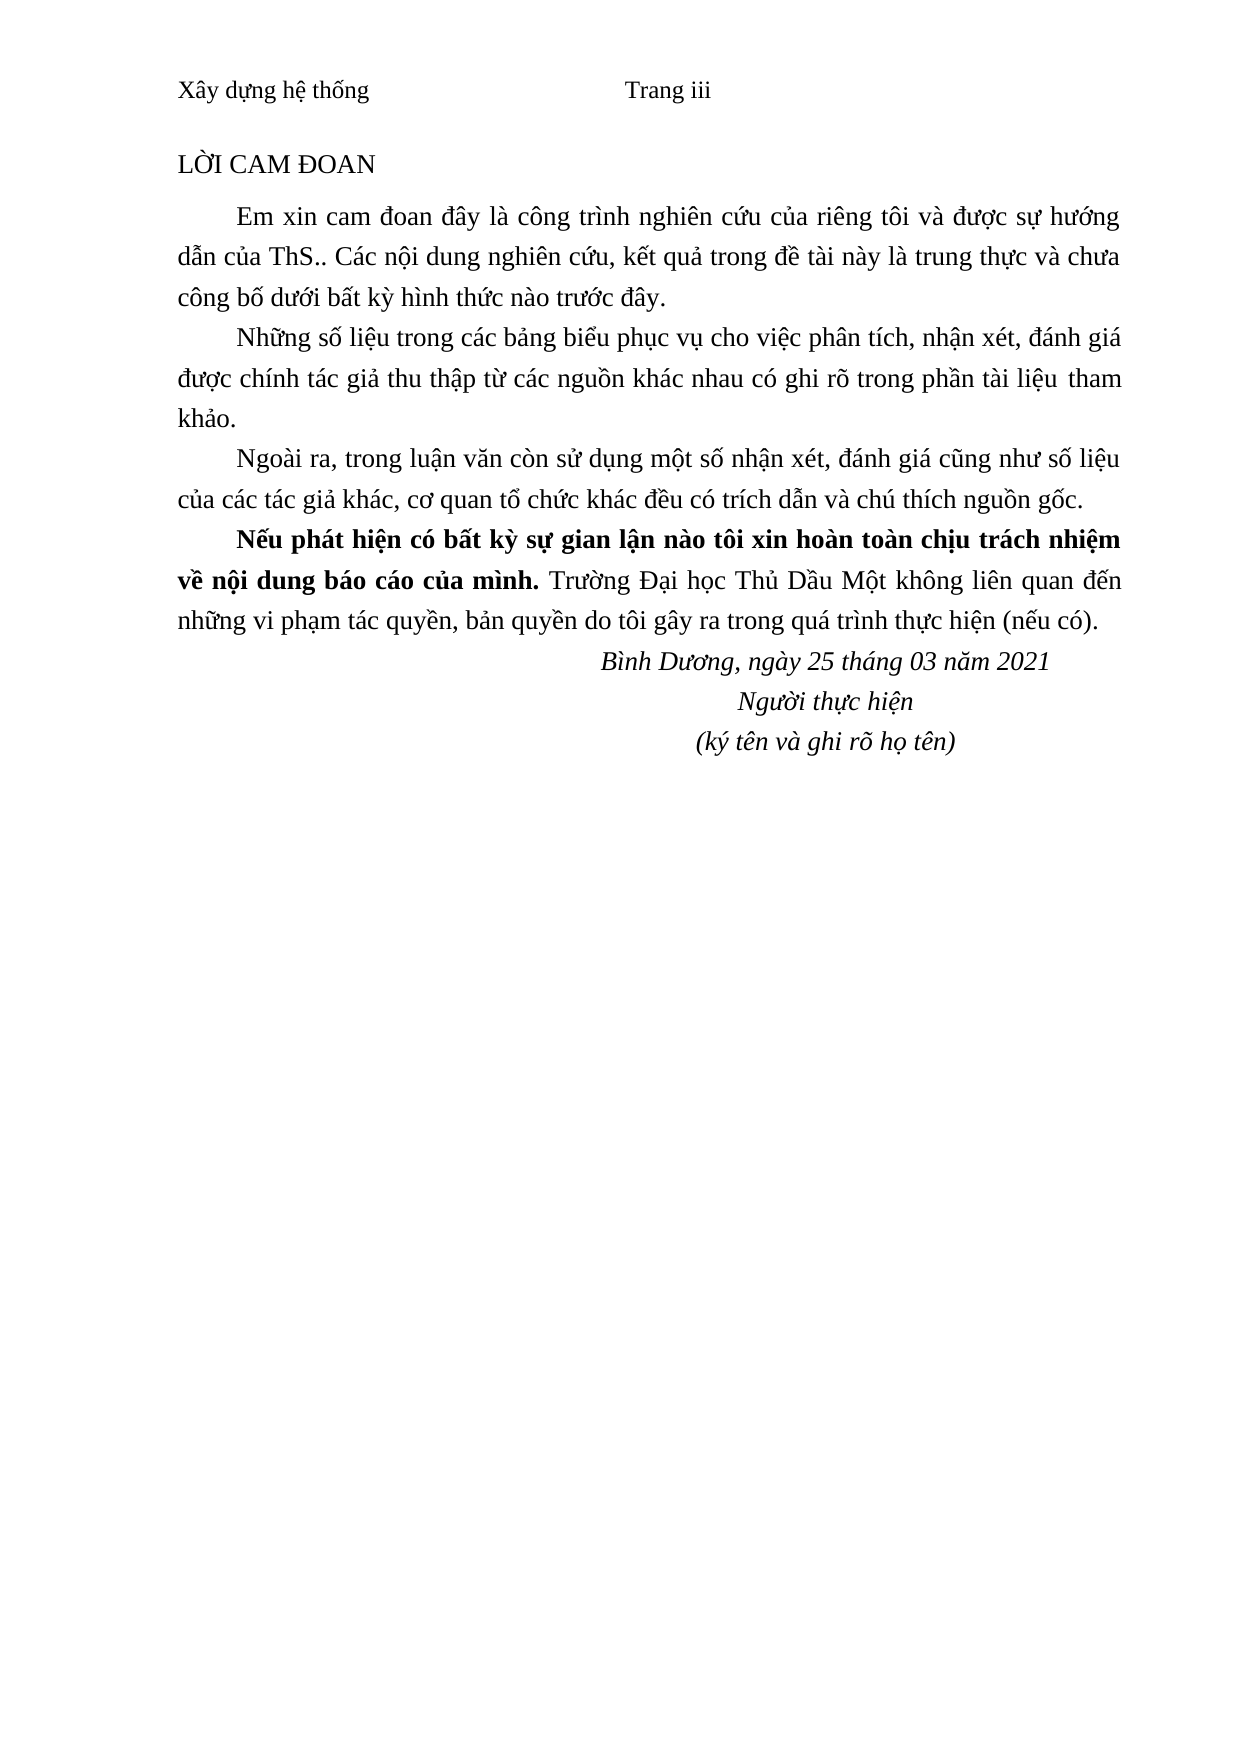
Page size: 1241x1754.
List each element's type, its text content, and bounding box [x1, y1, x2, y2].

text Ngoài ra, trong luận văn còn sử dụng một số nhận xét, đánh giá cũng như số liệu của các tác giả khác, cơ quan tổ chức khác đều có trích dẫn và chú thích nguồn gốc. [177, 443, 1122, 514]
text Bình Dương, ngày 25 tháng 03 năm 2021 [177, 645, 1122, 676]
text LỜI CAM ĐOAN [177, 148, 1122, 179]
text Người thực hiện (ký tên và ghi rõ họ tên) [177, 685, 1109, 757]
text Em xin cam đoan đây là công trình nghiên cứu của riêng tôi và được sự hướng dẫn của ThS.. Các nội dung nghiên cứu, kết quả trong đề tài này là trung thực và chưa công bố dưới bất kỳ hình thức nào trước đây. [177, 200, 1122, 312]
text Nếu phát hiện có bất kỳ sự gian lận nào tôi xin hoàn toàn chịu trách nhiệm về nội dung báo cáo của mình. Trường Đại học Thủ Dầu Một không liên quan đến những vi phạm tác quyền, bản quyền do tôi gây ra trong quá trình thực hiện (nếu có). [177, 523, 1122, 635]
text Những số liệu trong các bảng biểu phục vụ cho việc phân tích, nhận xét, đánh giá được chính tác giả thu thập từ các nguồn khác nhau có ghi rõ trong phần tài liệu tham khảo. [177, 321, 1122, 433]
